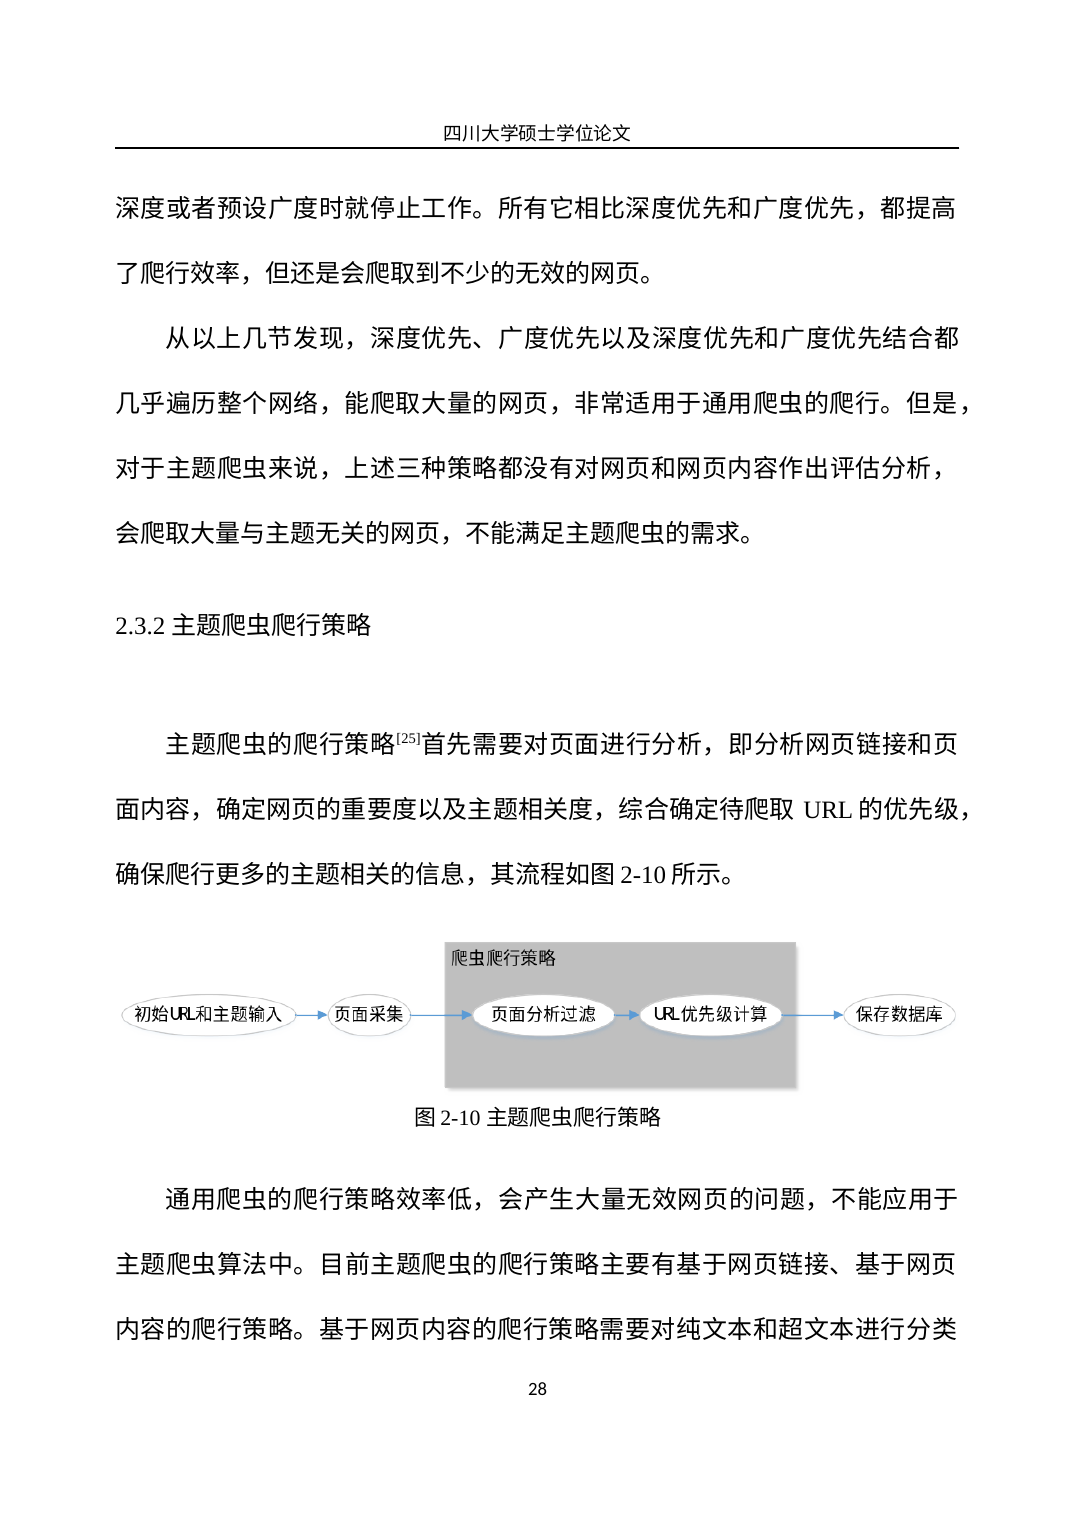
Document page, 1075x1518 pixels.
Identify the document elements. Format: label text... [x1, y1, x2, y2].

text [115, 174, 959, 304]
text 图2-10 主题爬虫爬行策略 [115, 1100, 959, 1132]
text 主题爬虫的爬行策略[25]首先需要对页面进行分析，即分析网页链接和页面内容，确定网页的重要度以及主题相关度，综合确定待爬取URL的优先级，确保爬行更多的主题相关的信息，其流程如图2-10所示。 [115, 710, 959, 905]
text 从以上几节发现，深度优先、广度优先以及深度优先和广度优先结合都几乎遍历整个网络，能爬取大量的网页，非常适用于通用爬虫的爬行。但是，对于主题爬虫来说，上述三种策略都没有对网页和网页内容作出评估分析，会爬取大量与主题无关的网页，不能满足主题爬虫的需求。 [115, 304, 959, 564]
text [115, 1165, 959, 1360]
subtitle 2.3.2 主题爬虫爬行策略 [115, 591, 959, 656]
